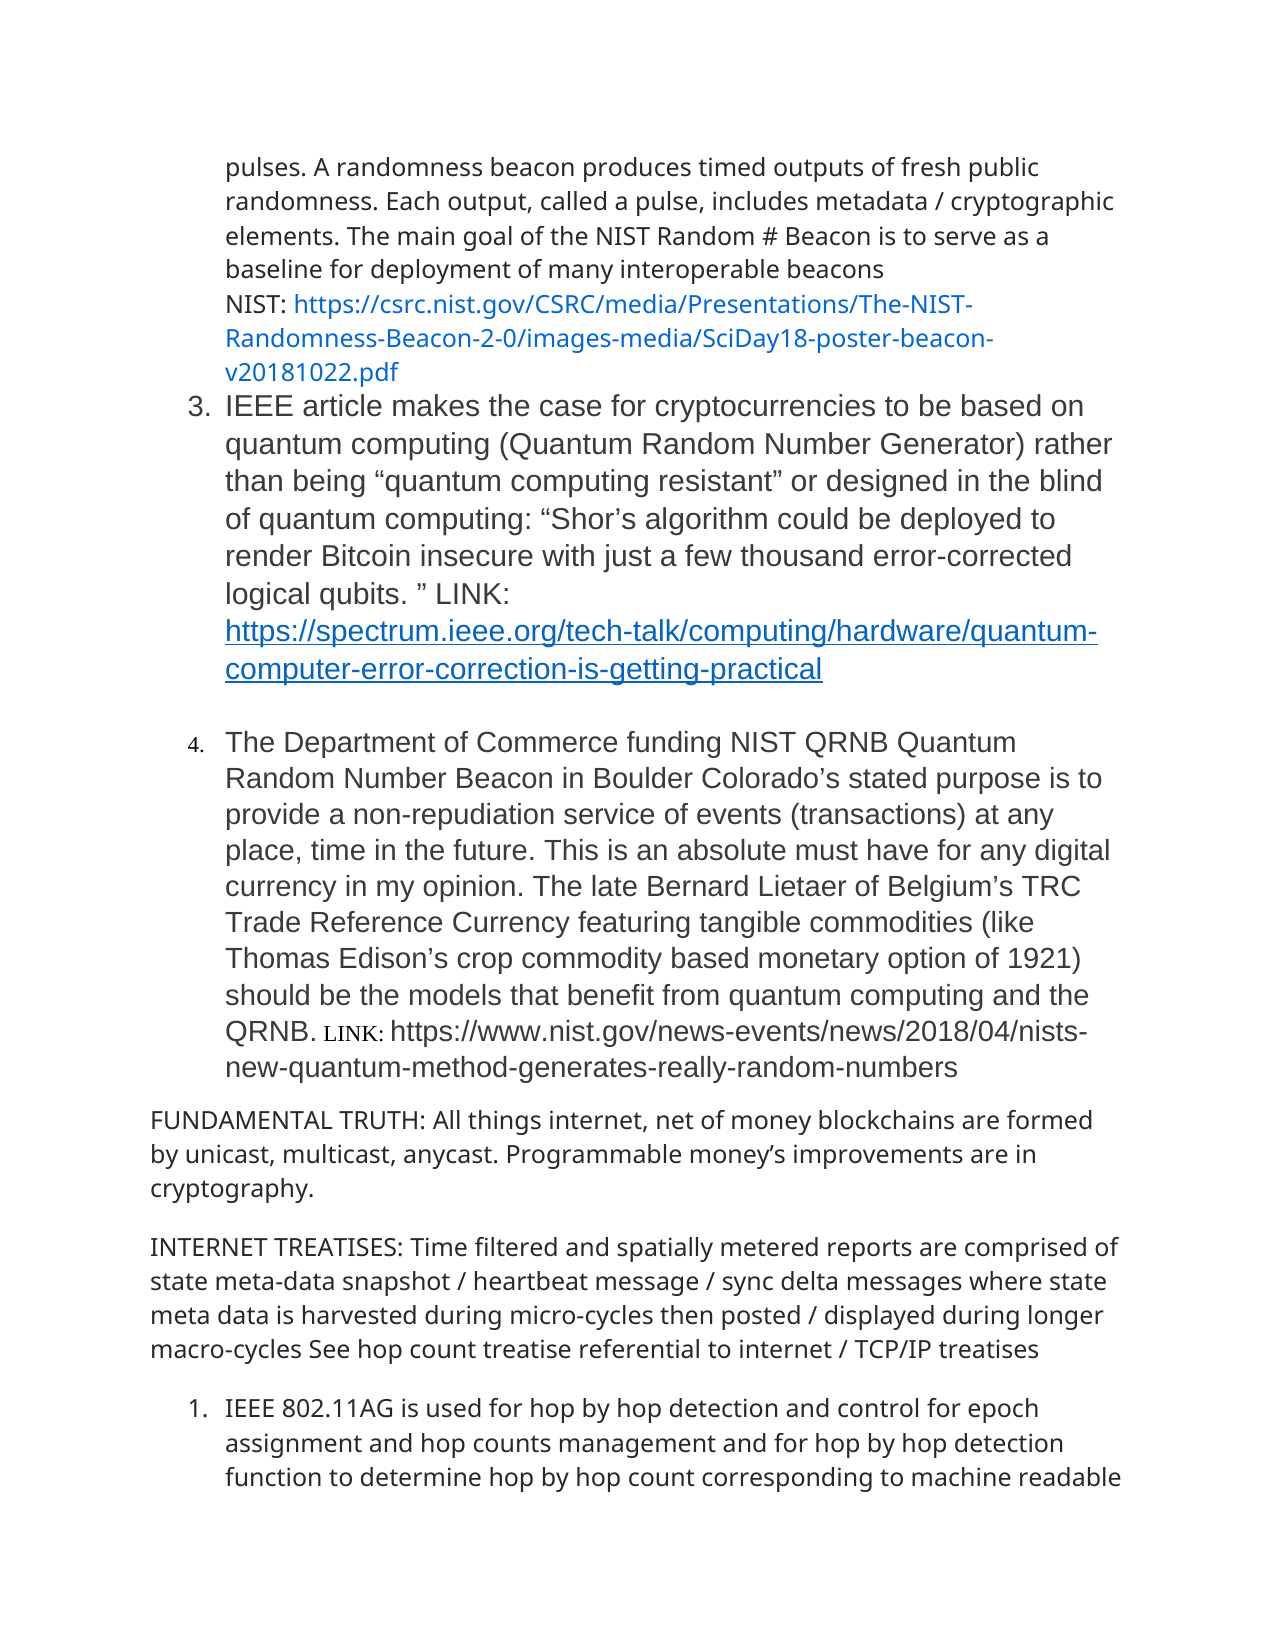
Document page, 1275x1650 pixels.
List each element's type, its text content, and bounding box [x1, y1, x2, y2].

text INTERNET TREATISES: Time filtered and spatially metered reports are comprised of state meta-data snapshot / heartbeat message / sync delta messages where state meta data is harvested during micro-cycles then posted / displayed during longer macro-cycles See hop count treatise referential to internet / TCP/IP treatises [150, 1230, 1125, 1366]
list The Department of Commerce funding NIST QRNB Quantum Random Number Beacon in Boulder Colorado’s stated purpose is to provide a non-repudiation service of events (transactions) at any place, time in the future. This is an absolute must have for any digital currency in my opinion. The late Bernard Lietaer of Belgium’s TRC Trade Reference Currency featuring tangible commodities (like Thomas Edison’s crop commodity based monetary option of 1921) should be the models that benefit from quantum computing and the QRNB. LINK: https://www.nist.gov/news-events/news/2018/04/nists-new-quantum-method-generates-really-random-numbers [187, 724, 1125, 1083]
list IEEE article makes the case for cryptocurrencies to be based on quantum computing (Quantum Random Number Generator) rather than being “quantum computing resistant” or designed in the blind of quantum computing: “Shor’s algorithm could be deployed to render Bitcoin insecure with just a few thousand error-corrected logical qubits. ” LINK: https://spectrum.ieee.org/tech-talk/computing/hardware/quantum-computer-error-correction-is-getting-practical [187, 388, 1125, 686]
text FUNDAMENTAL TRUTH: All things internet, net of money blockchains are formed by unicast, multicast, anycast. Programmable money’s improvements are in cryptography. [150, 1103, 1125, 1205]
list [187, 150, 1125, 388]
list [187, 1391, 1125, 1493]
